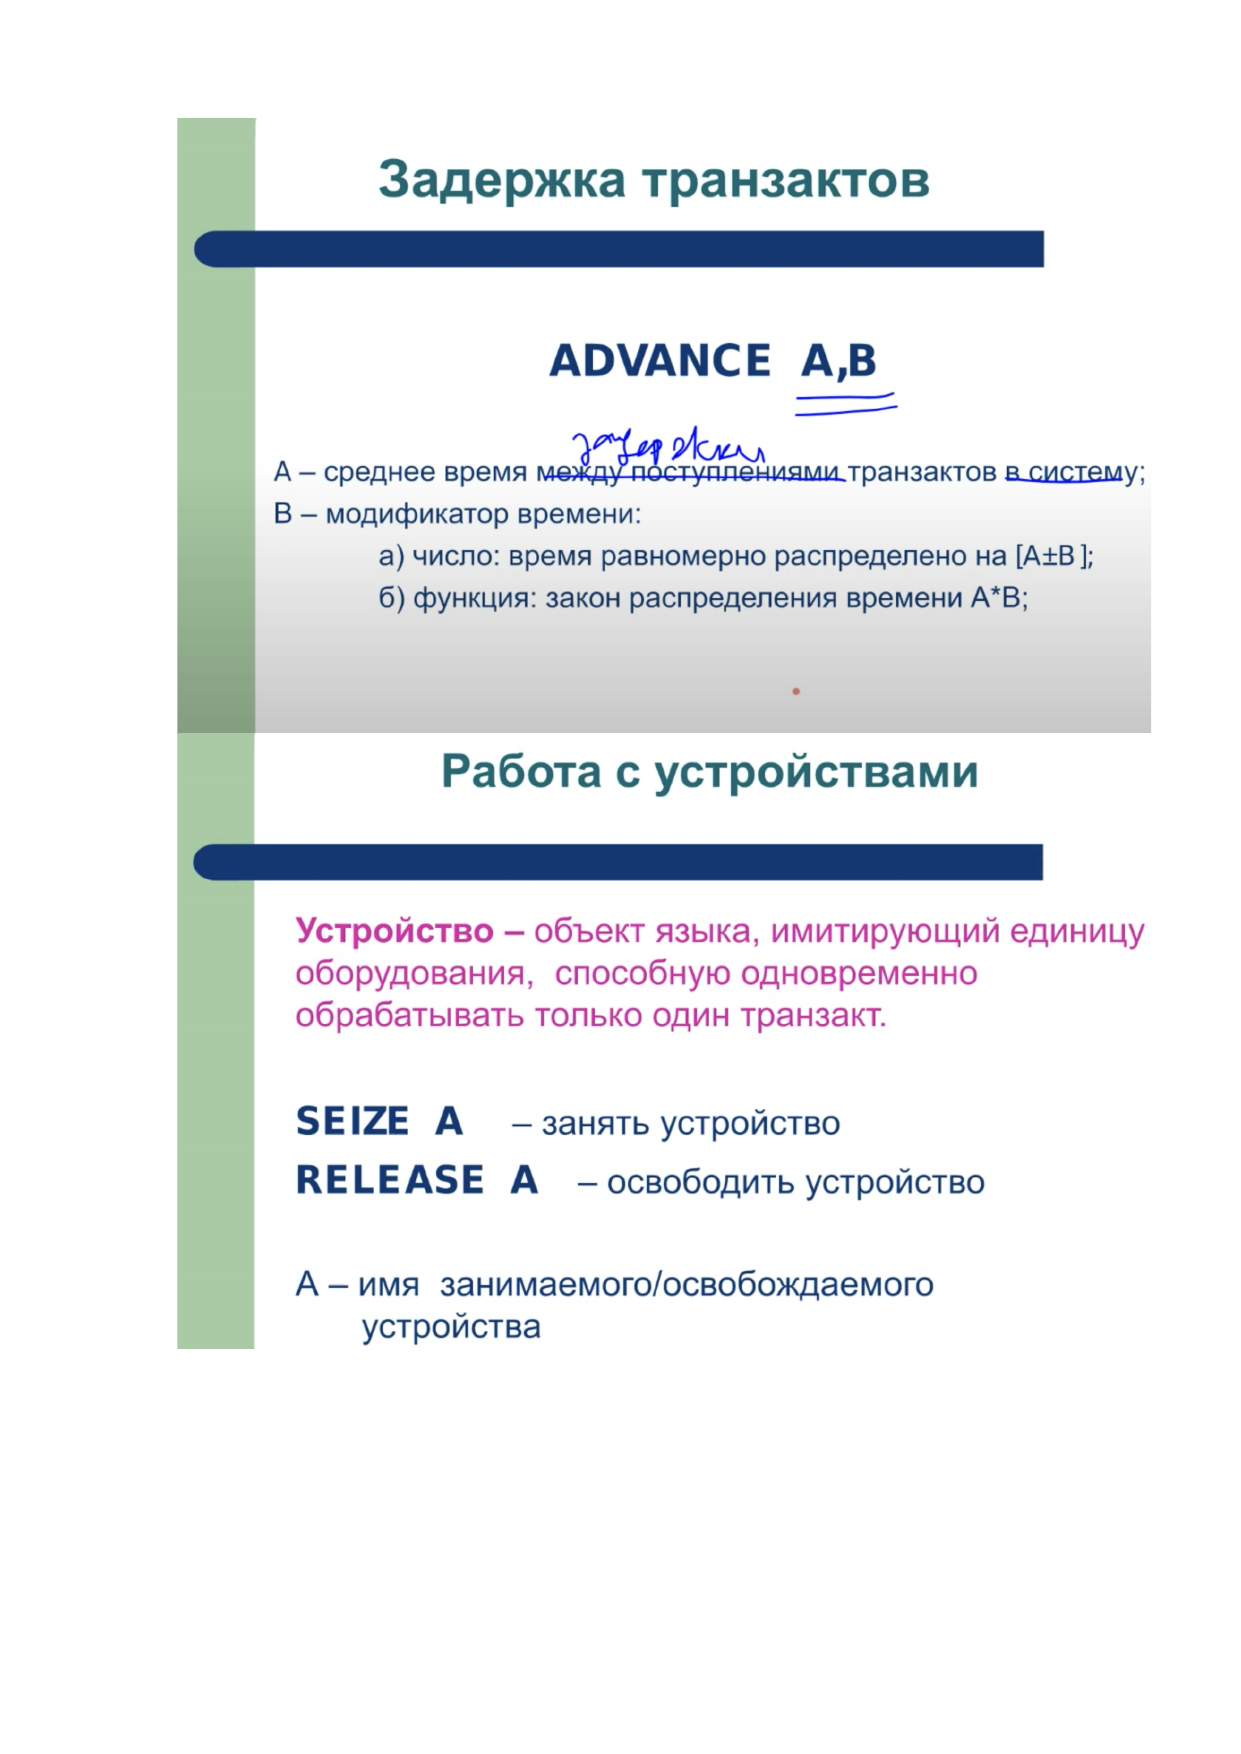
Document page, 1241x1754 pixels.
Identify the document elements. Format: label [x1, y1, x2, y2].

picture [177, 118, 1152, 1349]
